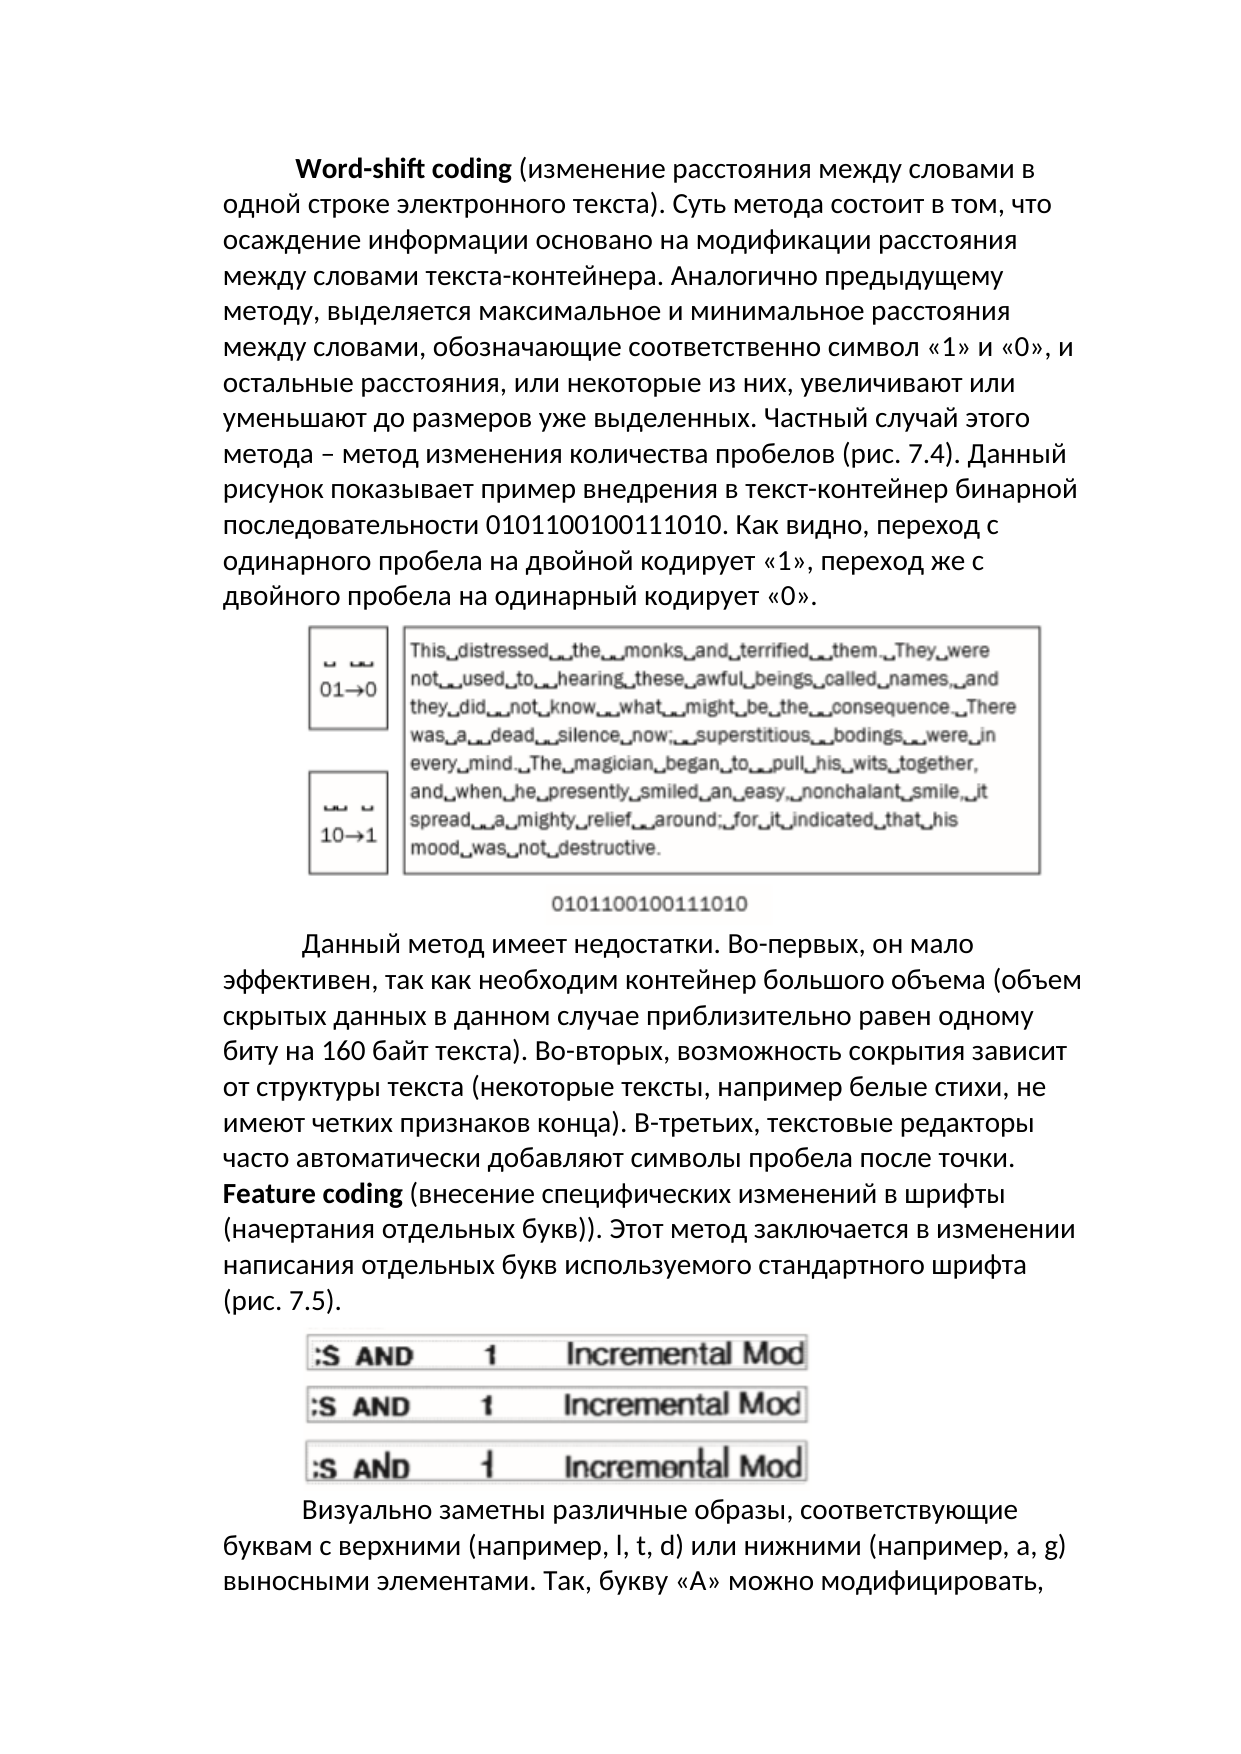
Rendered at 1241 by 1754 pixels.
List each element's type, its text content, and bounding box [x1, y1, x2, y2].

text Данный метод имеет недостатки. Во-первых, он мало эффективен, так как необходим контейнер большого объема (объем скрытых данных в данном случае приблизительно равен одному биту на 160 байт текста). Во-вторых, возможность сокрытия зависит от структуры текста (некоторые тексты, например белые стихи, не имеют четких признаков конца). В-третьих, текстовые редакторы часто автоматически добавляют символы пробела после точки. Feature coding (внесение специфических изменений в шрифты (начертания отдельных букв)). Этот метод заключается в изменении написания отдельных букв используемого стандартного шрифта (рис. 7.5). [223, 926, 1090, 1317]
picture [301, 613, 1050, 926]
picture [301, 1317, 819, 1491]
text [223, 1491, 1090, 1598]
text Word-shift coding (изменение расстояния между словами в одной строке электронного текста). Суть метода состоит в том, что осаждение информации основано на модификации расстояния между словами текста-контейнера. Аналогично предыдущему методу, выделяется максимальное и минимальное расстояния между словами, обозначающие соответственно символ «1» и «0», и остальные расстояния, или некоторые из них, увеличивают или уменьшают до размеров уже выделенных. Частный случай этого метода – метод изменения количества пробелов (рис. 7.4). Данный рисунок показывает пример внедрения в текст-контейнер бинарной последовательности 0101100100111010. Как видно, переход с одинарного пробела на двойной кодирует «1», переход же с двойного пробела на одинарный кодирует «0». [223, 150, 1090, 613]
